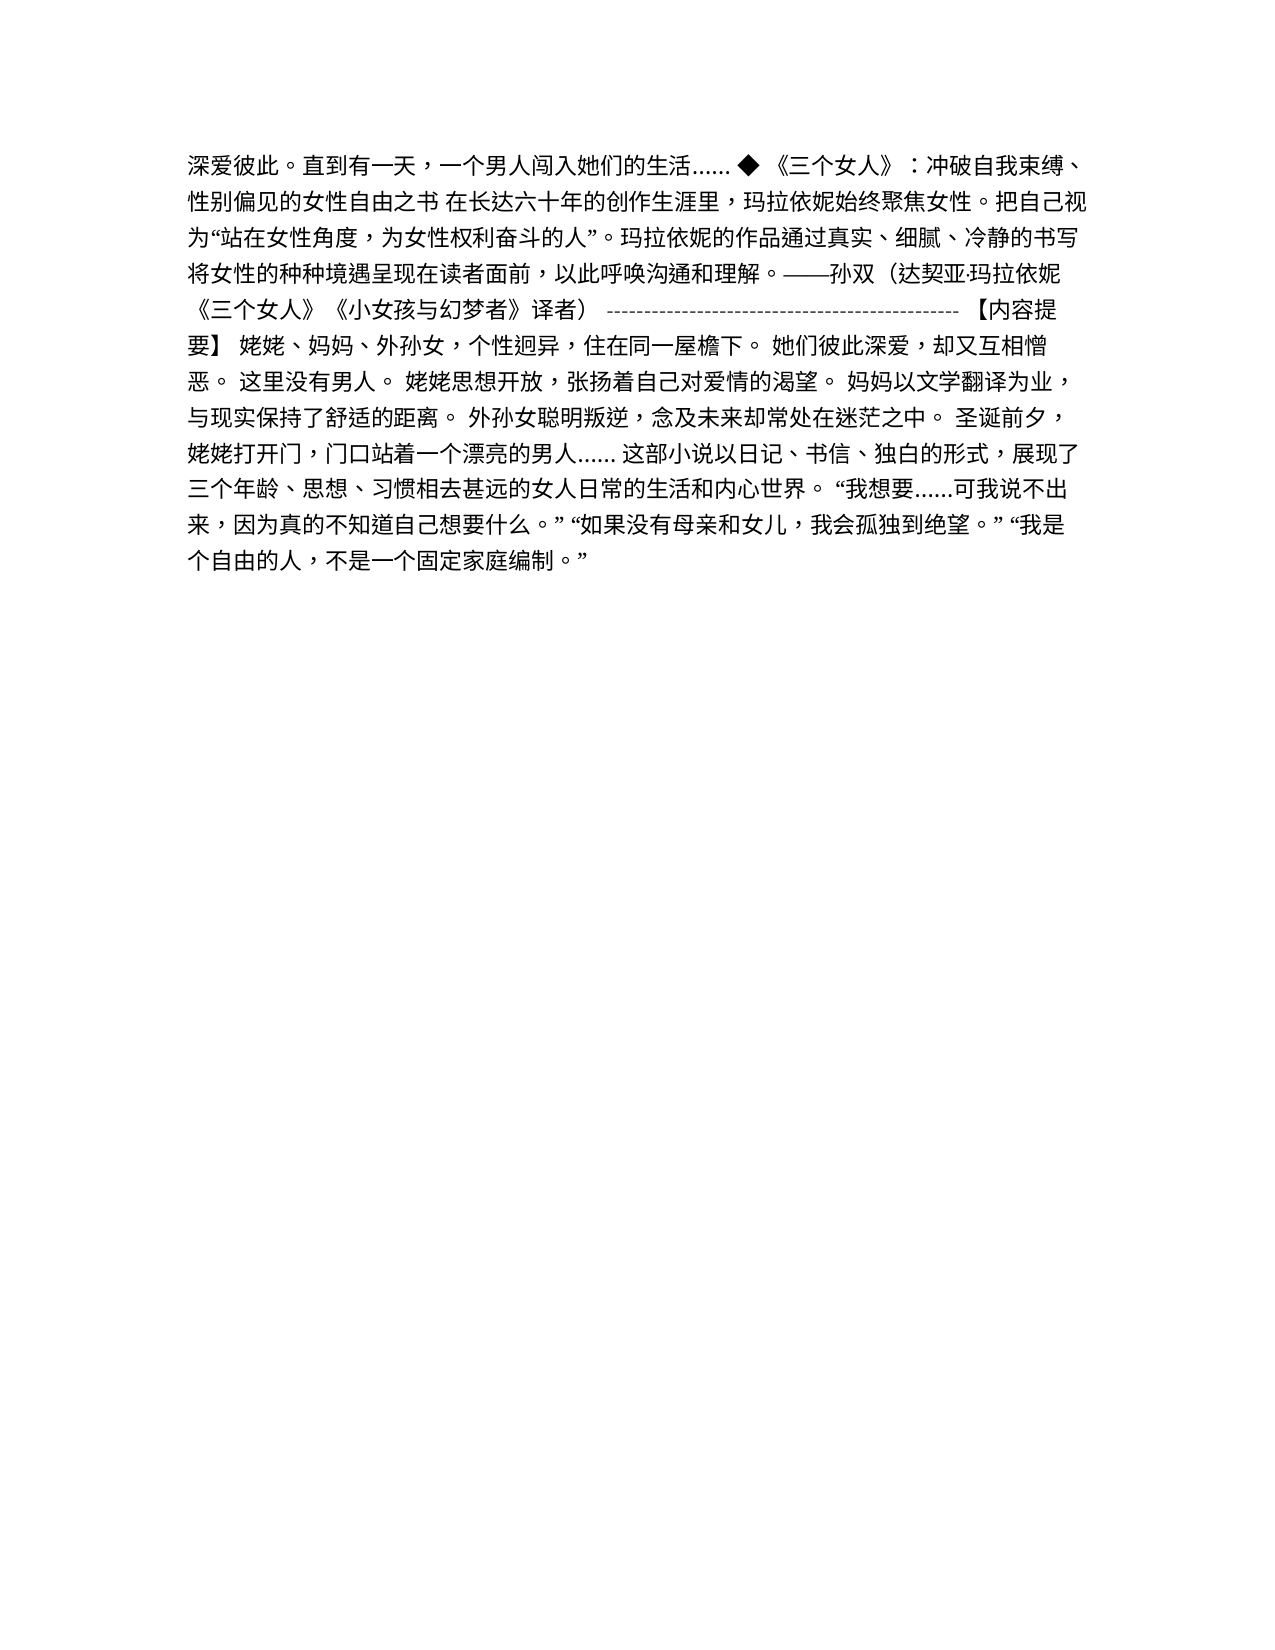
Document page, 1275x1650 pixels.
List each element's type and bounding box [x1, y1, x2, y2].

text [187, 150, 1087, 577]
